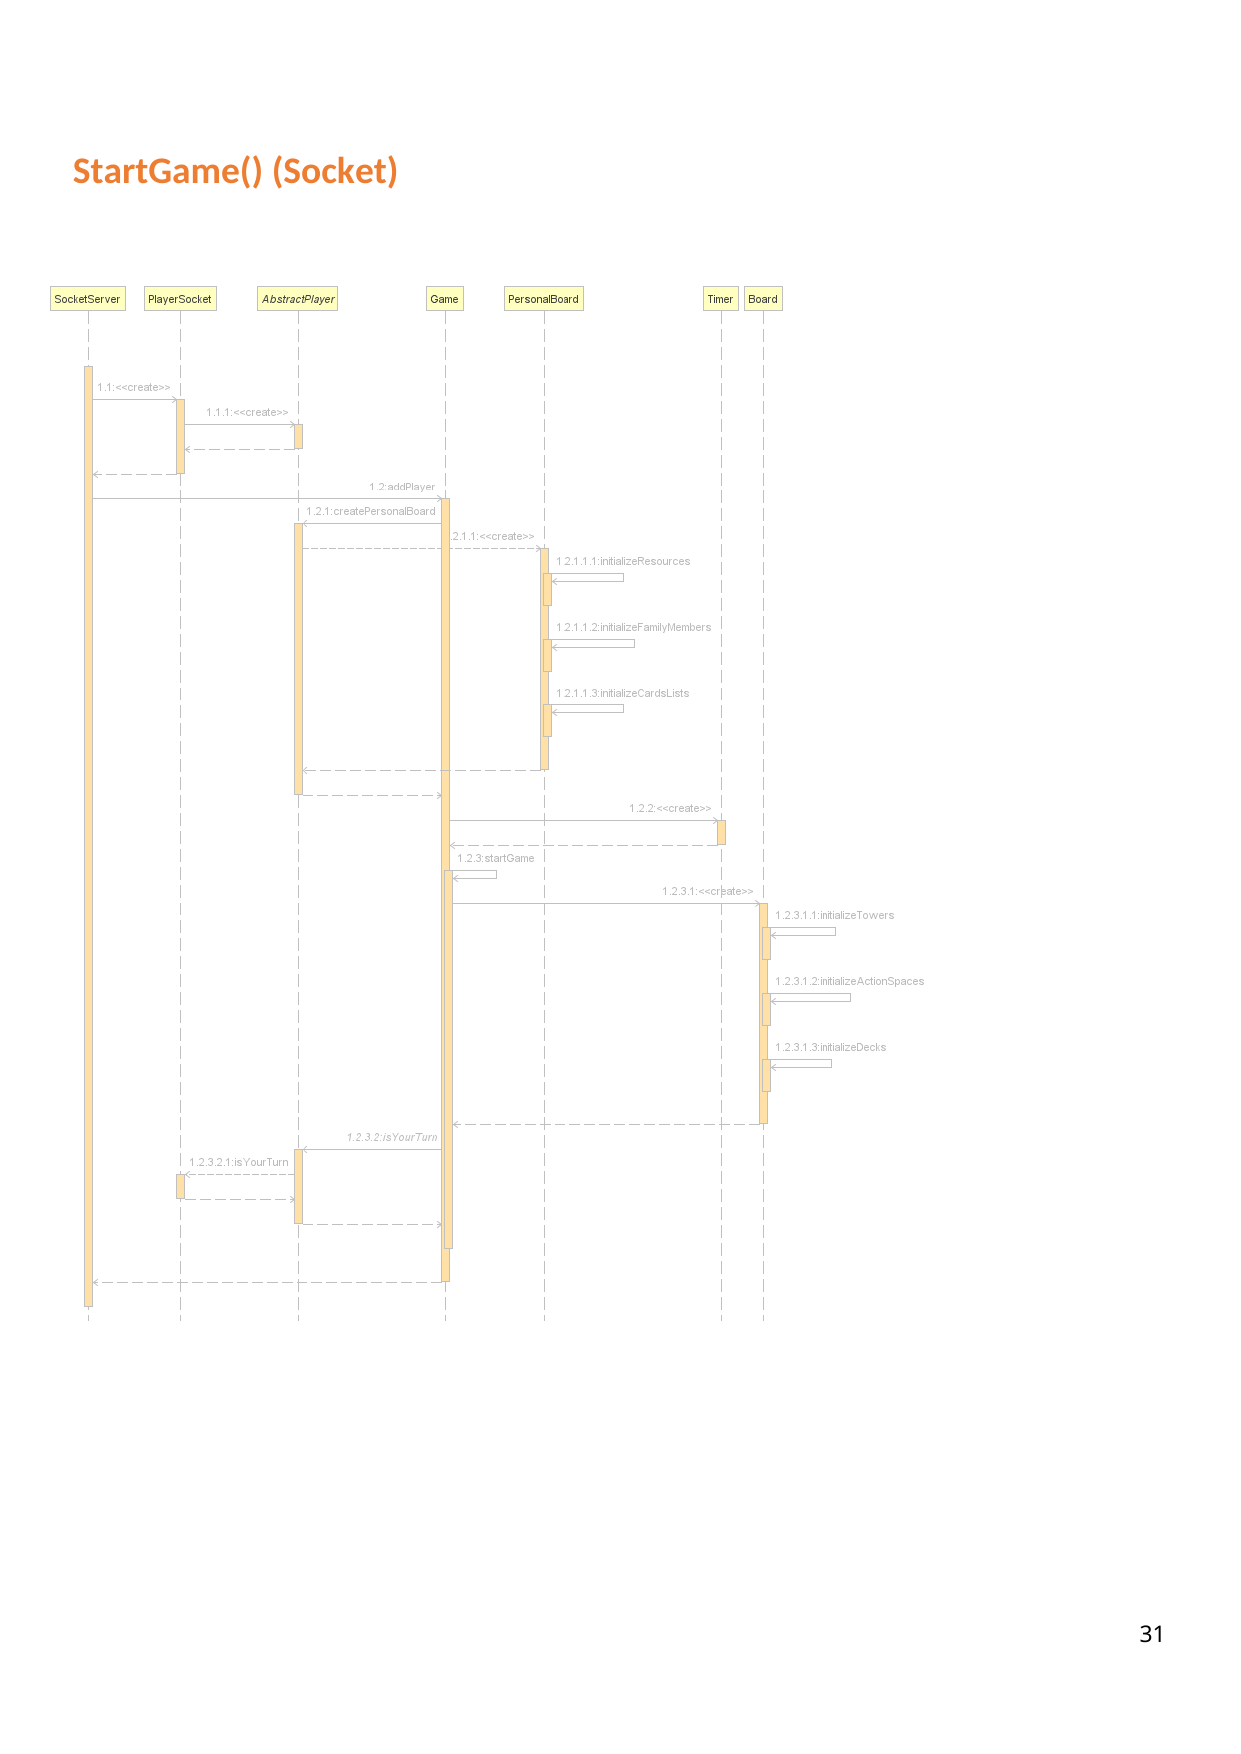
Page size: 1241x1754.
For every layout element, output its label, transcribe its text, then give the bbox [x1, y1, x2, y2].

text StartGame() (Socket) [73, 147, 1111, 192]
picture [45, 281, 1079, 1320]
